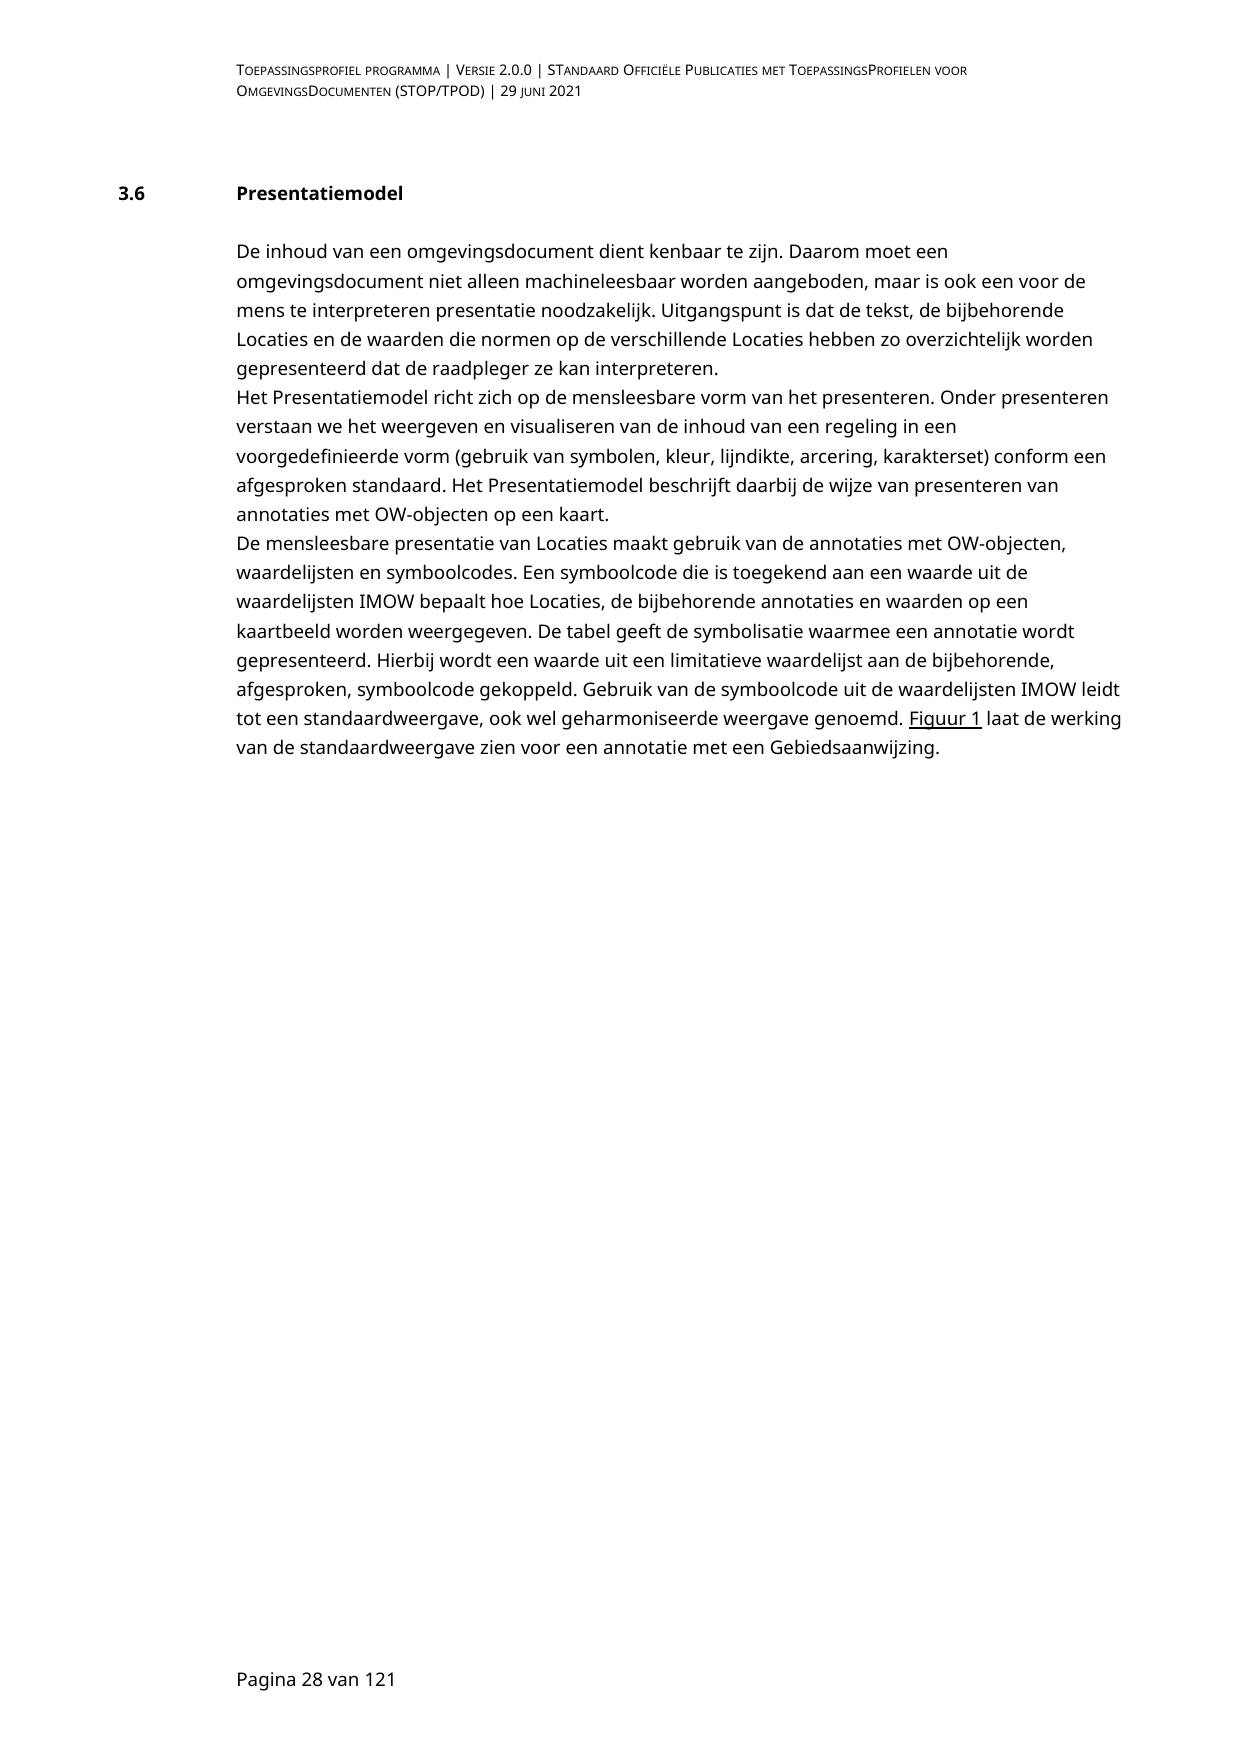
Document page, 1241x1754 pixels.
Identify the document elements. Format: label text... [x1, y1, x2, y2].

text De inhoud van een omgevingsdocument dient kenbaar te zijn. Daarom moet een omgevingsdocument niet alleen machineleesbaar worden aangeboden, maar is ook een voor de mens te interpreteren presentatie noodzakelijk. Uitgangspunt is dat de tekst, de bijbehorende Locaties en de waarden die normen op de verschillende Locaties hebben zo overzichtelijk worden gepresenteerd dat de raadpleger ze kan interpreteren. [236, 236, 1122, 381]
text De mensleesbare presentatie van Locaties maakt gebruik van de annotaties met OW-objecten, waardelijsten en symboolcodes. Een symboolcode die is toegekend aan een waarde uit de waardelijsten IMOW bepaalt hoe Locaties, de bijbehorende annotaties en waarden op een kaartbeeld worden weergegeven. De tabel geeft de symbolisatie waarmee een annotatie wordt gepresenteerd. Hierbij wordt een waarde uit een limitatieve waardelijst aan de bijbehorende, afgesproken, symboolcode gekoppeld. Gebruik van de symboolcode uit de waardelijsten IMOW leidt tot een standaardweergave, ook wel geharmoniseerde weergave genoemd. Figuur 1 laat de werking van de standaardweergave zien voor een annotatie met een Gebiedsaanwijzing. [236, 527, 1122, 761]
text Het Presentatiemodel richt zich op de mensleesbare vorm van het presenteren. Onder presenteren verstaan we het weergeven en visualiseren van de inhoud van een regeling in een voorgedefinieerde vorm (gebruik van symbolen, kleur, lijndikte, arcering, karakterset) conform een afgesproken standaard. Het Presentatiemodel beschrijft daarbij de wijze van presenteren van annotaties met OW-objecten op een kaart. [236, 381, 1122, 527]
subtitle Presentatiemodel [118, 177, 1122, 206]
